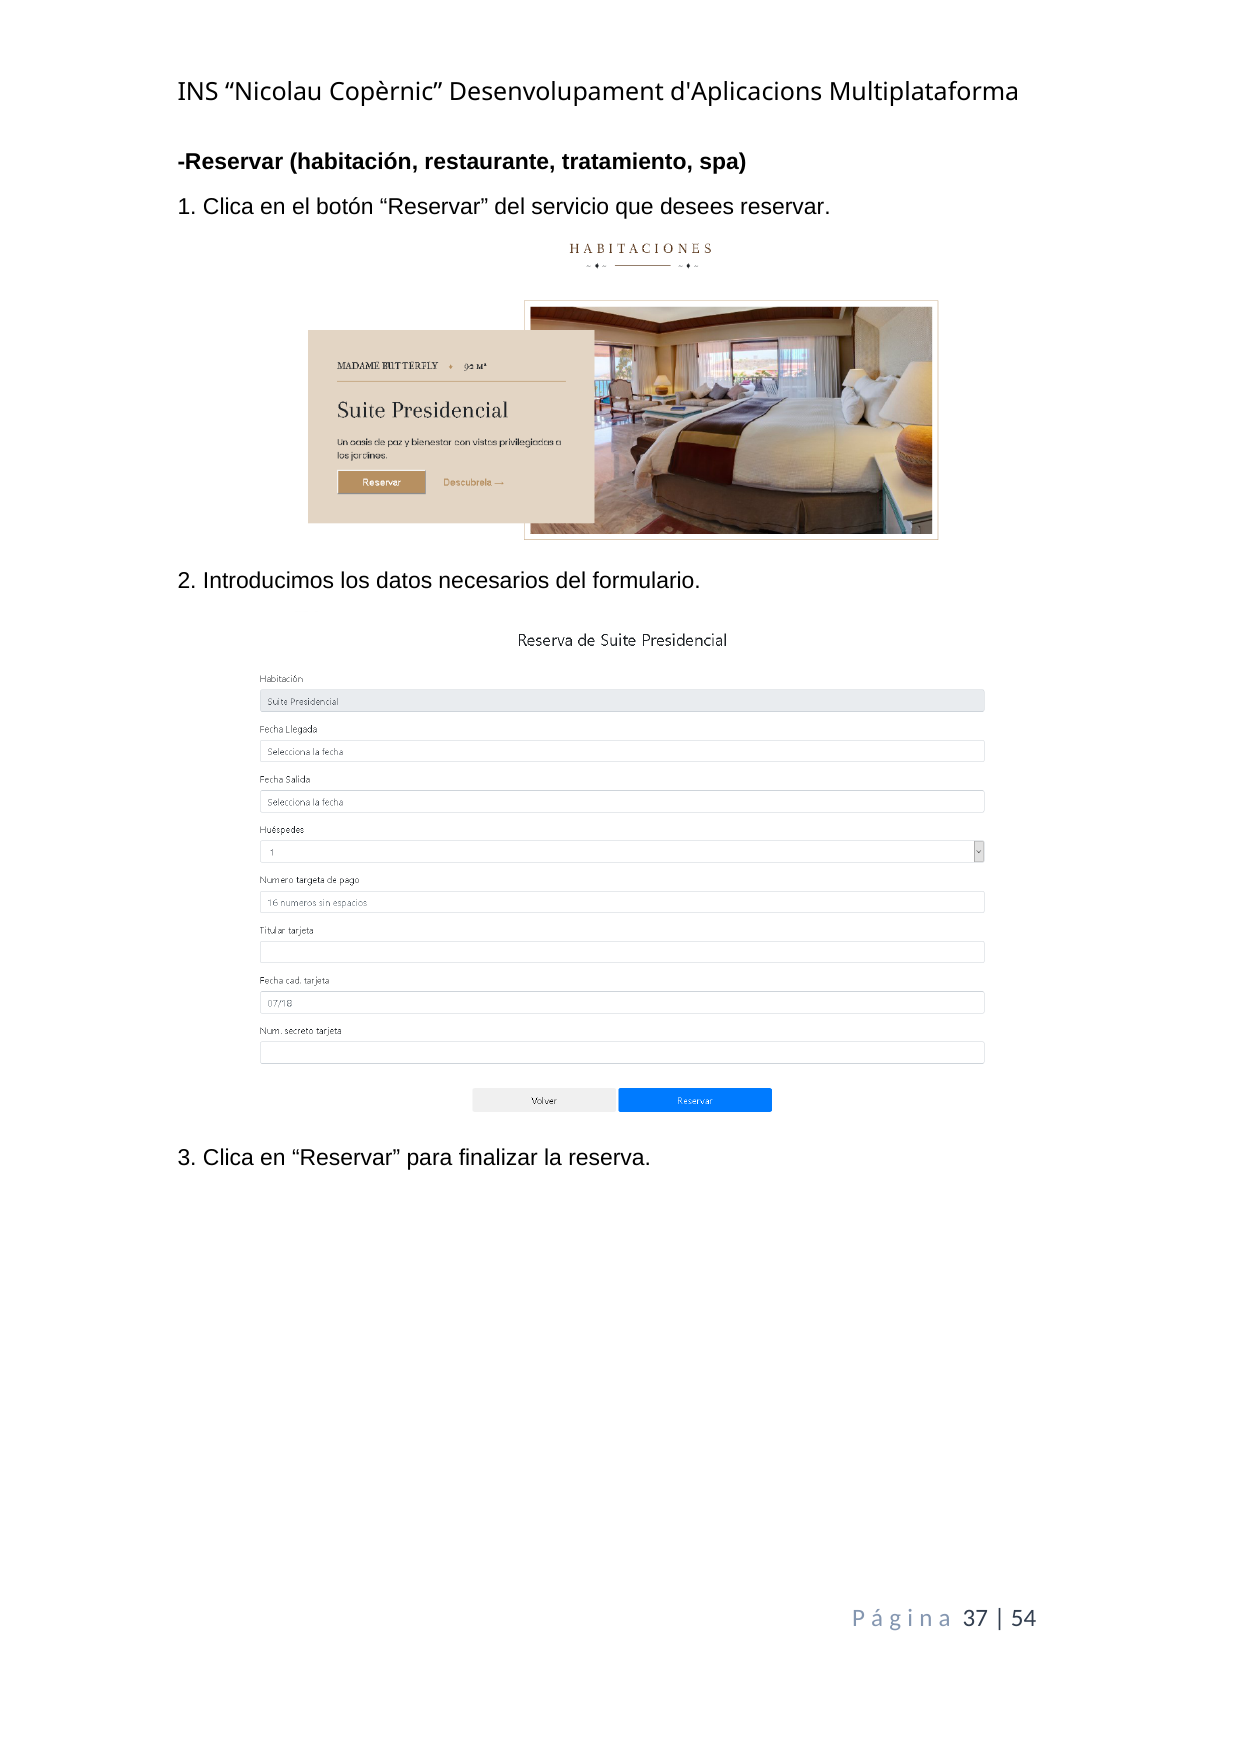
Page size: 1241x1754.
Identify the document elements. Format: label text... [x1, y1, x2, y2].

text 3. Clica en “Reservar” para finalizar la reserva. [177, 1144, 1063, 1171]
picture [282, 237, 958, 548]
text 2. Introducimos los datos necesarios del formulario. [177, 567, 1063, 593]
text -Reservar (habitación, restaurante, tratamiento, spa) [177, 148, 1063, 174]
text 1. Clica en el botón “Reservar” del servicio que desees reservar. [177, 193, 1063, 219]
picture [217, 611, 1024, 1126]
